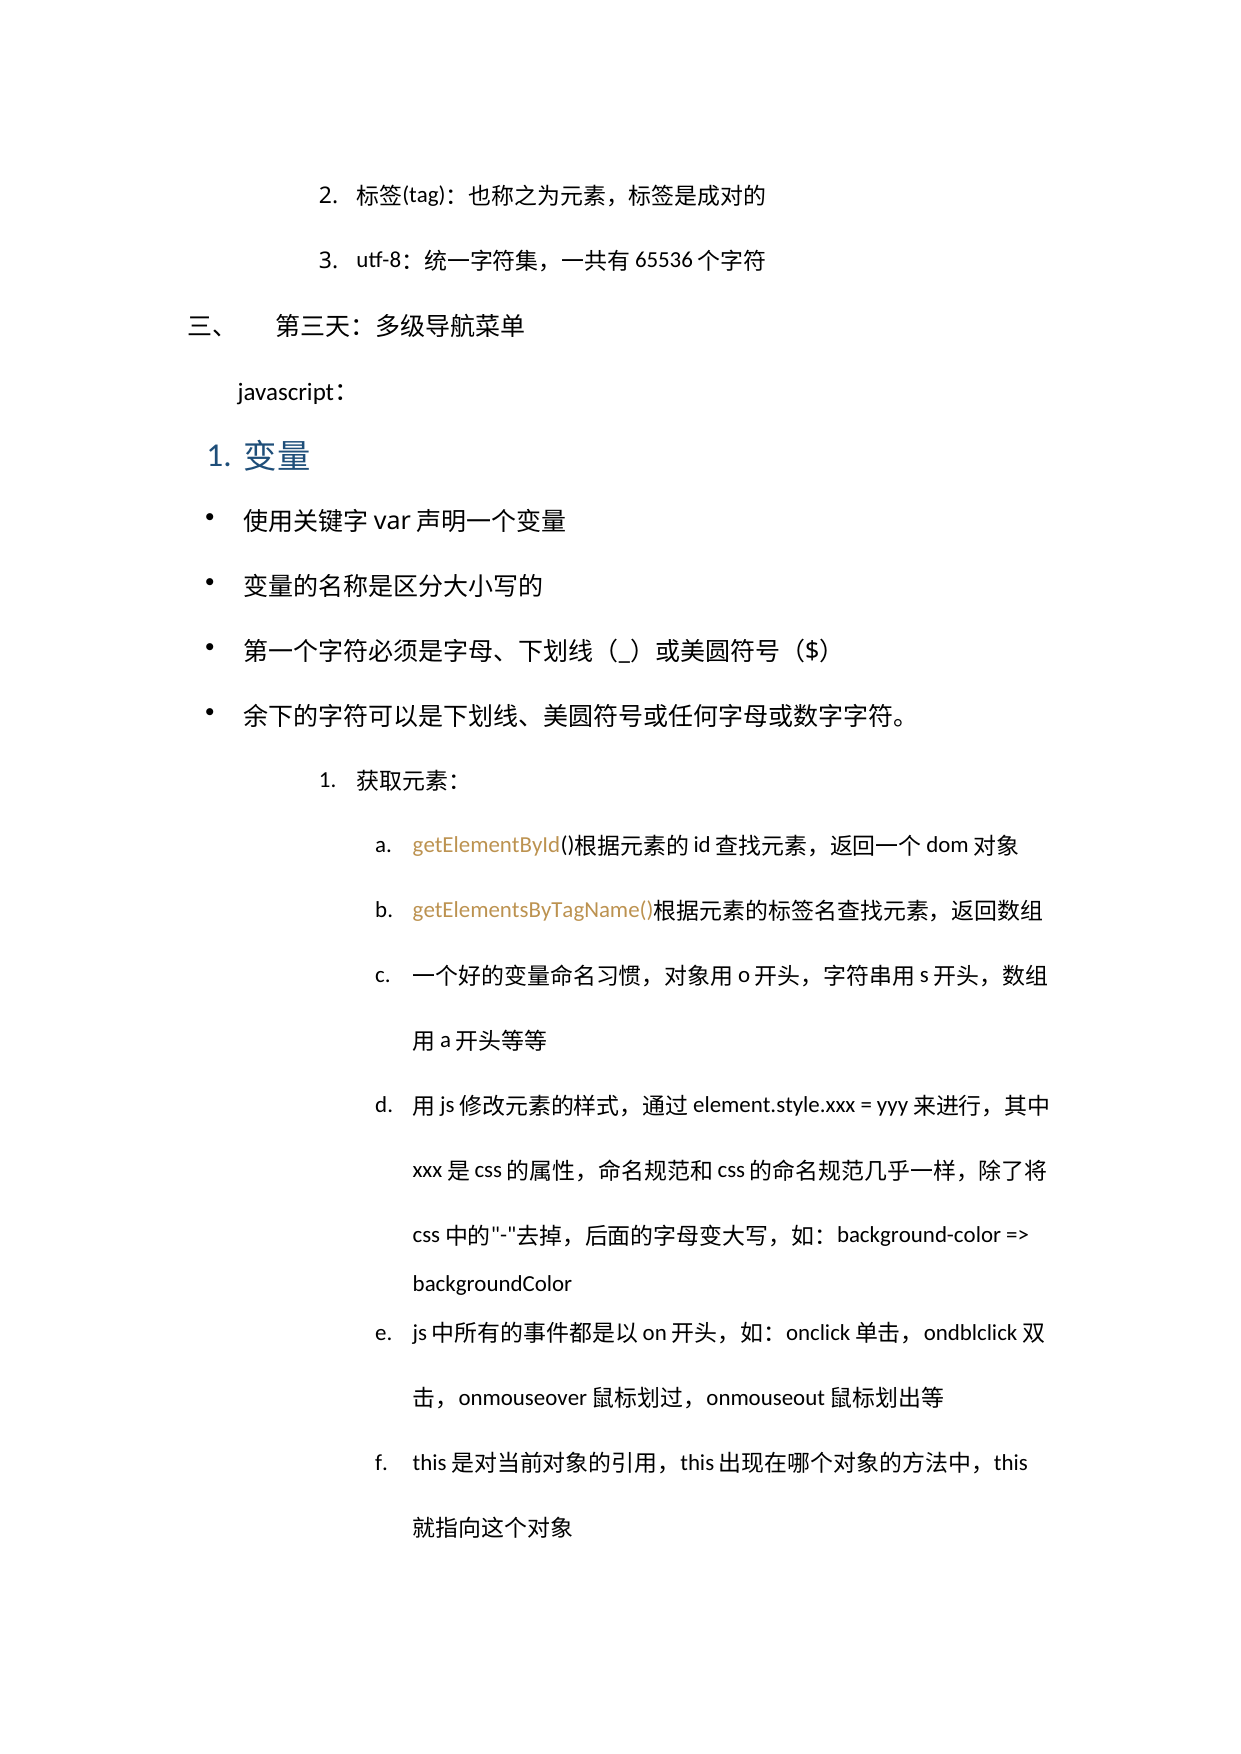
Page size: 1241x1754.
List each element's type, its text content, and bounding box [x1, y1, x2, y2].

list utf-8：统一字符集，一共有65536个字符 [319, 227, 1053, 292]
list 第一个字符必须是字母、下划线（_）或美圆符号（$） [206, 617, 1053, 682]
list 变量 [206, 422, 1053, 487]
list 余下的字符可以是下划线、美圆符号或任何字母或数字字符。 [206, 682, 1053, 747]
list getElementById()根据元素的id查找元素，返回一个dom对象 [375, 812, 1053, 877]
list javascript： [237, 357, 1053, 422]
list 用js修改元素的样式，通过element.style.xxx = yyy来进行，其中xxx是css的属性，命名规范和css的命名规范几乎一样，除了将css中的"-"去掉，后面的字母变大写，如：background-color => backgroundColor [375, 1072, 1053, 1299]
list 使用关键字var声明一个变量 [206, 487, 1053, 552]
list 获取元素： [319, 747, 1053, 812]
list 一个好的变量命名习惯，对象用o开头，字符串用s开头，数组用a开头等等 [375, 942, 1053, 1072]
list js中所有的事件都是以on开头，如：onclick单击，ondblclick双击，onmouseover鼠标划过，onmouseout鼠标划出等 [375, 1299, 1053, 1429]
list 变量的名称是区分大小写的 [206, 552, 1053, 617]
list 标签(tag)：也称之为元素，标签是成对的 [319, 162, 1053, 227]
list this是对当前对象的引用，this出现在哪个对象的方法中，this就指向这个对象 [375, 1429, 1053, 1559]
list 第三天：多级导航菜单 [187, 292, 1053, 357]
list getElementsByTagName()根据元素的标签名查找元素，返回数组 [375, 877, 1053, 942]
